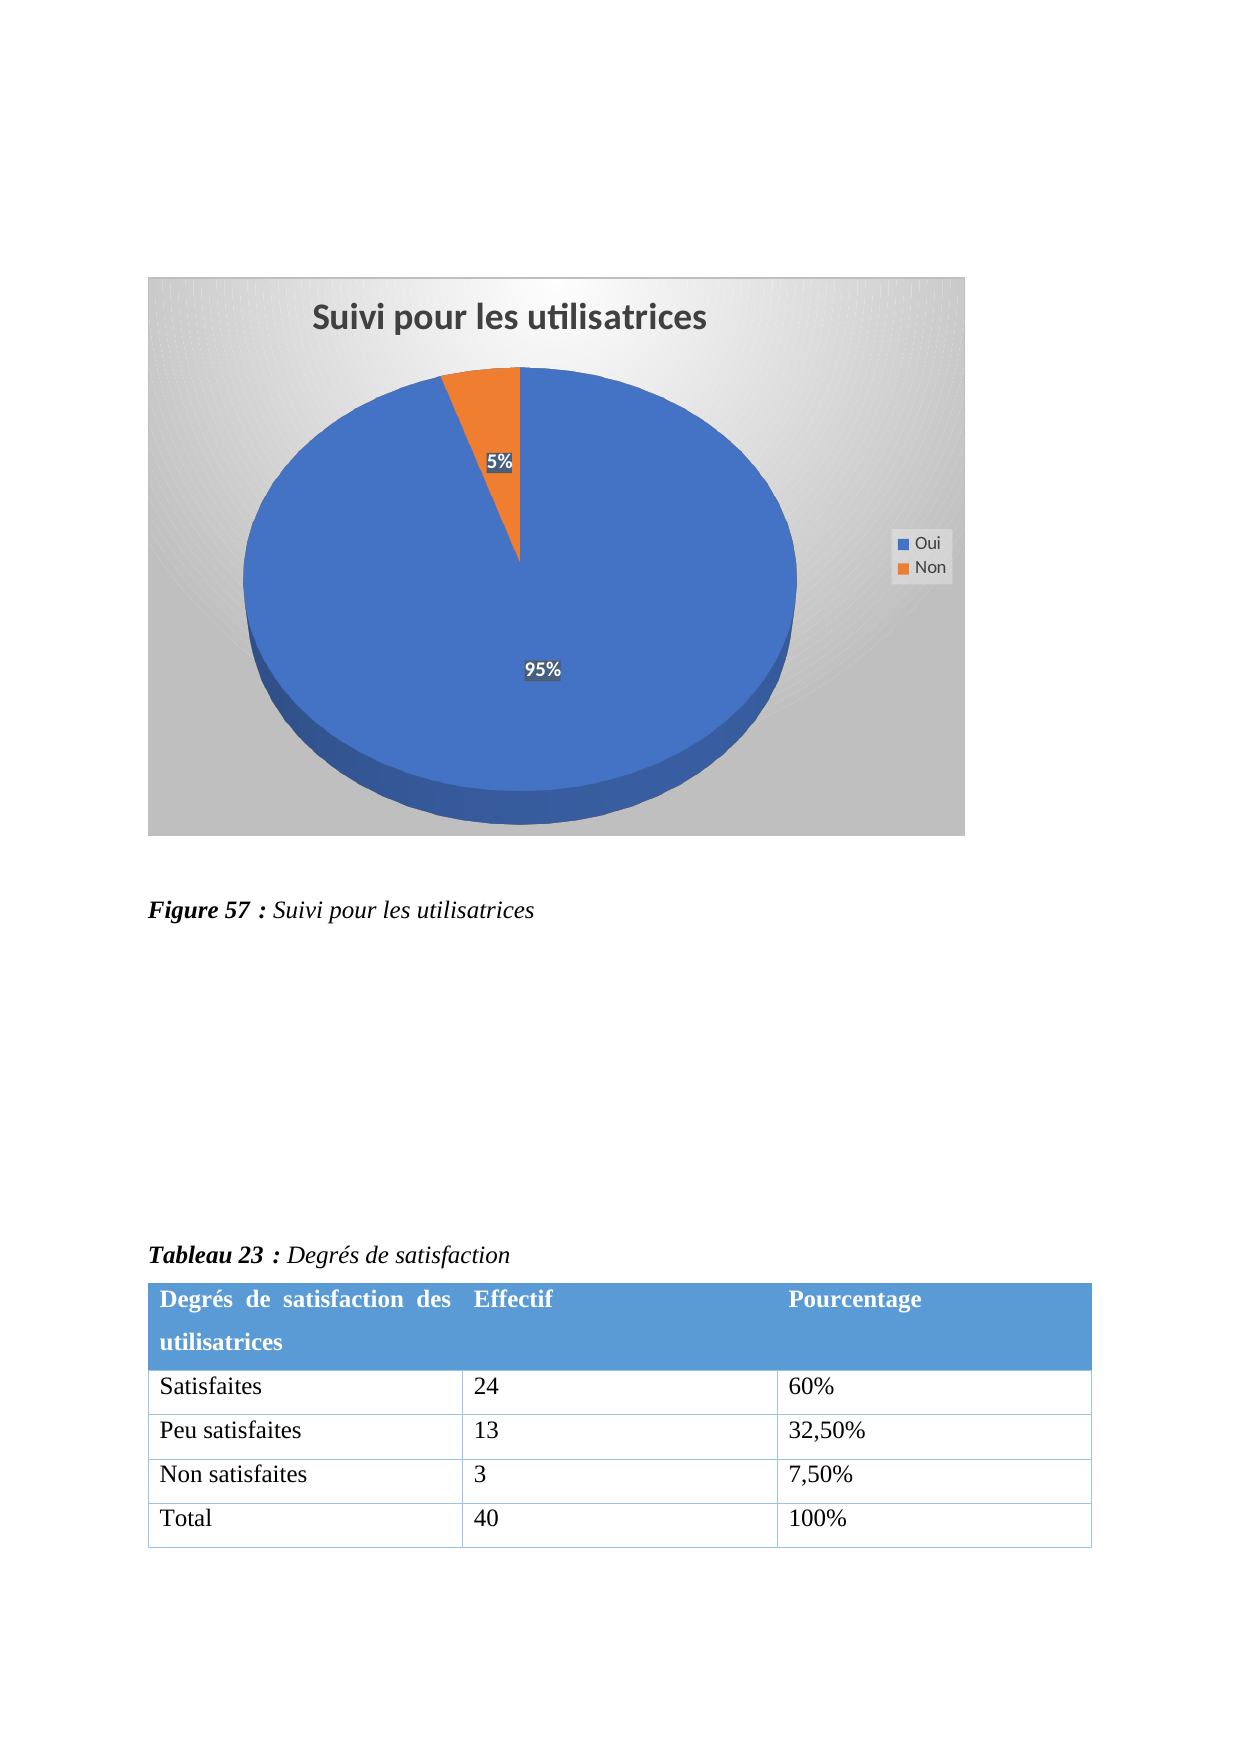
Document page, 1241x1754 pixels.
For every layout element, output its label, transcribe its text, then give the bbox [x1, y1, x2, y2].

text Figure 57 : Suivi pour les utilisatrices [148, 895, 1093, 924]
table_cell 40 [463, 1504, 777, 1547]
table_header Effectif [463, 1284, 777, 1370]
table_header Degrés de satisfaction des utilisatrices [149, 1284, 462, 1370]
table_cell Total [149, 1504, 462, 1547]
table_cell 32,50% [778, 1415, 1091, 1458]
table_cell 13 [463, 1415, 777, 1458]
table_cell Satisfaites [149, 1371, 462, 1414]
table_cell 100% [778, 1504, 1091, 1547]
text Tableau 23 : Degrés de satisfaction [148, 1240, 1093, 1269]
table_cell 3 [463, 1460, 777, 1502]
table_cell 60% [778, 1371, 1091, 1414]
table_cell Peu satisfaites [149, 1415, 462, 1458]
table_cell 24 [463, 1371, 777, 1414]
table_cell 7,50% [778, 1460, 1091, 1502]
table_cell Non satisfaites [149, 1460, 462, 1502]
table_header Pourcentage [778, 1284, 1091, 1370]
